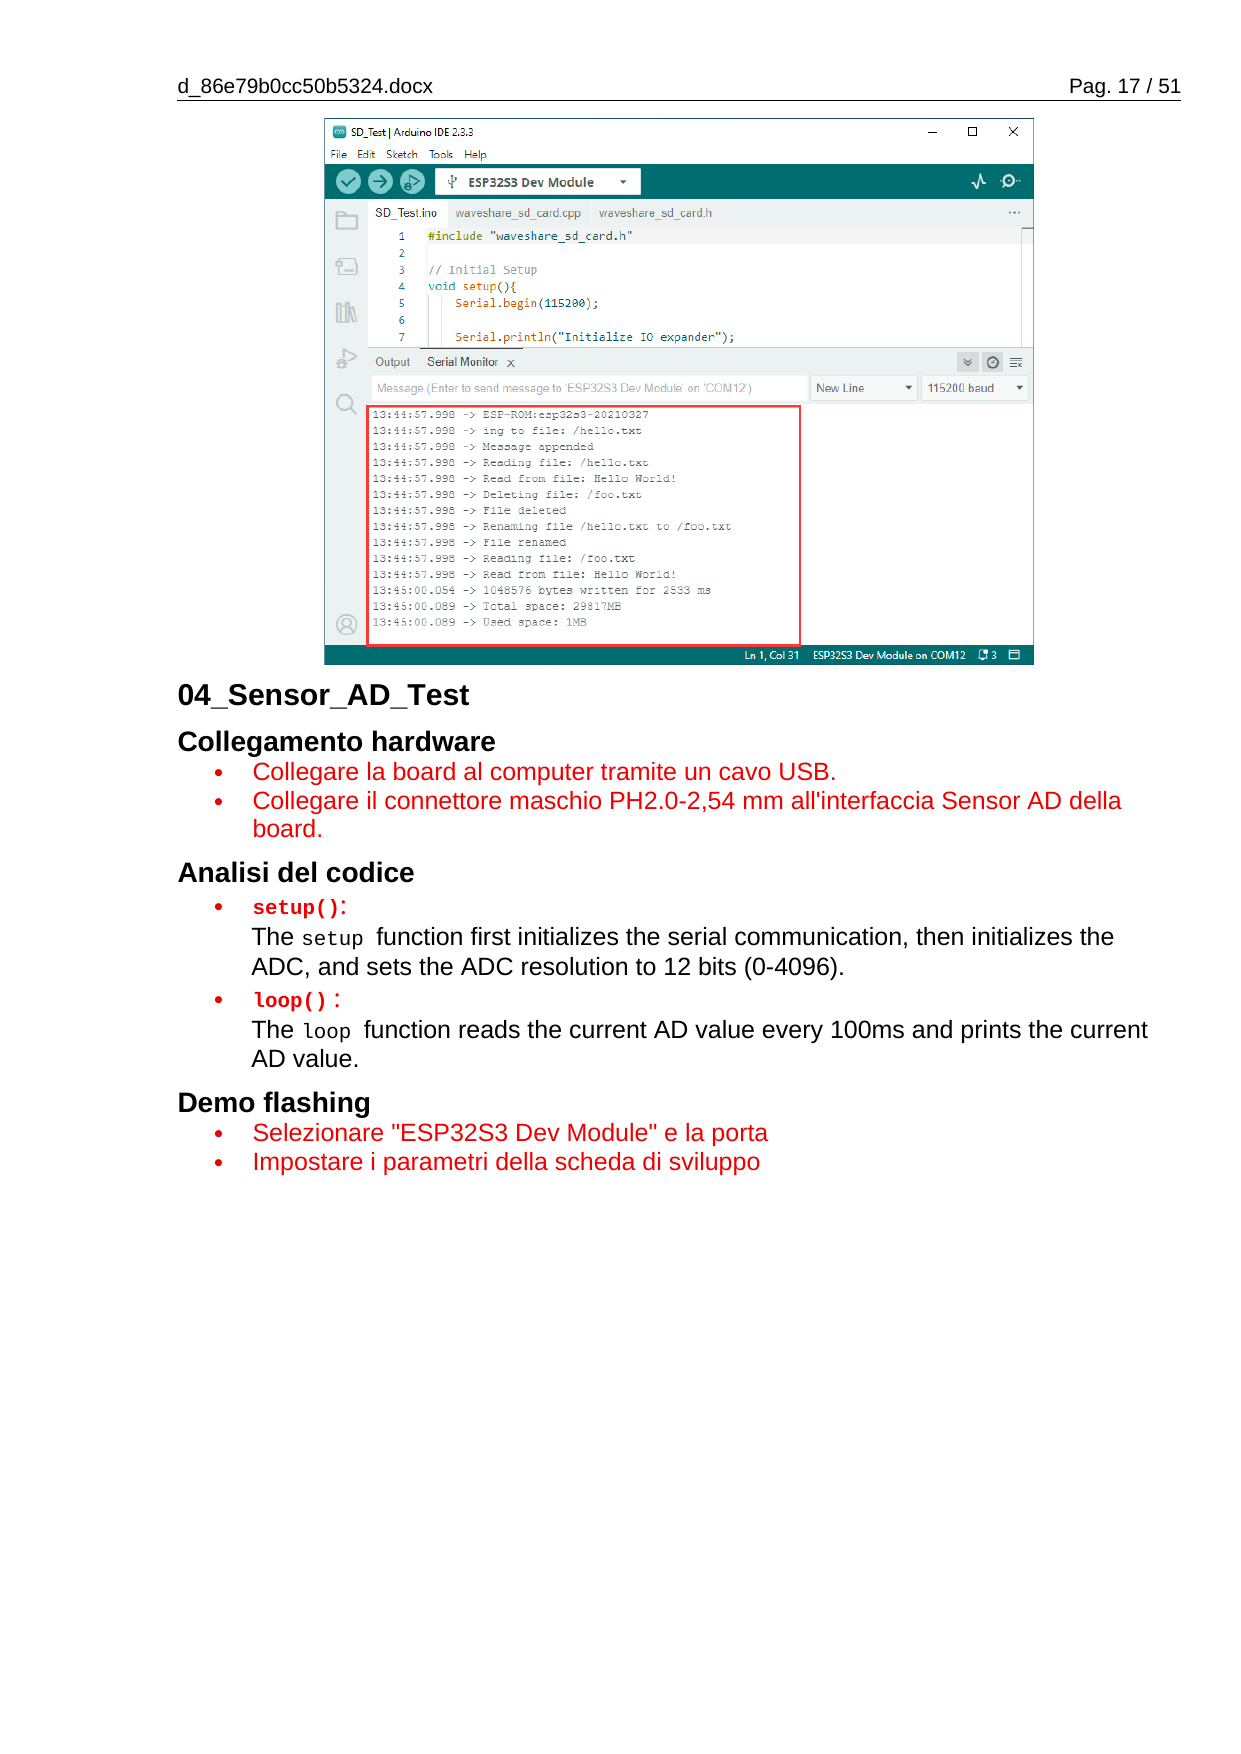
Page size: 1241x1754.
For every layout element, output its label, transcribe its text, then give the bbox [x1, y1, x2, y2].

text The loop function reads the current AD value every 100ms and prints the current AD value. [251, 1014, 1181, 1073]
text The setup function first initializes the serial communication, then initializes the ADC, and sets the ADC resolution to 12 bits (0-4096). [251, 922, 1181, 981]
subtitle Demo flashing [177, 1086, 1181, 1118]
text Collegare la board al computer tramite un cavo USB. [215, 757, 1181, 786]
text Impostare i parametri della scheda di sviluppo [215, 1147, 1181, 1175]
subtitle Collegamento hardware [177, 724, 1181, 757]
text loop() : [215, 981, 1181, 1014]
text Selezionare "ESP32S3 Dev Module" e la porta [215, 1118, 1181, 1147]
text Collegare il connettore maschio PH2.0-2,54 mm all'interfaccia Sensor AD della board. [215, 786, 1181, 843]
subtitle 04_Sensor_AD_Test [177, 677, 1181, 712]
subtitle Analisi del codice [177, 856, 1181, 888]
text setup(): [215, 888, 1181, 922]
picture [324, 118, 1034, 665]
